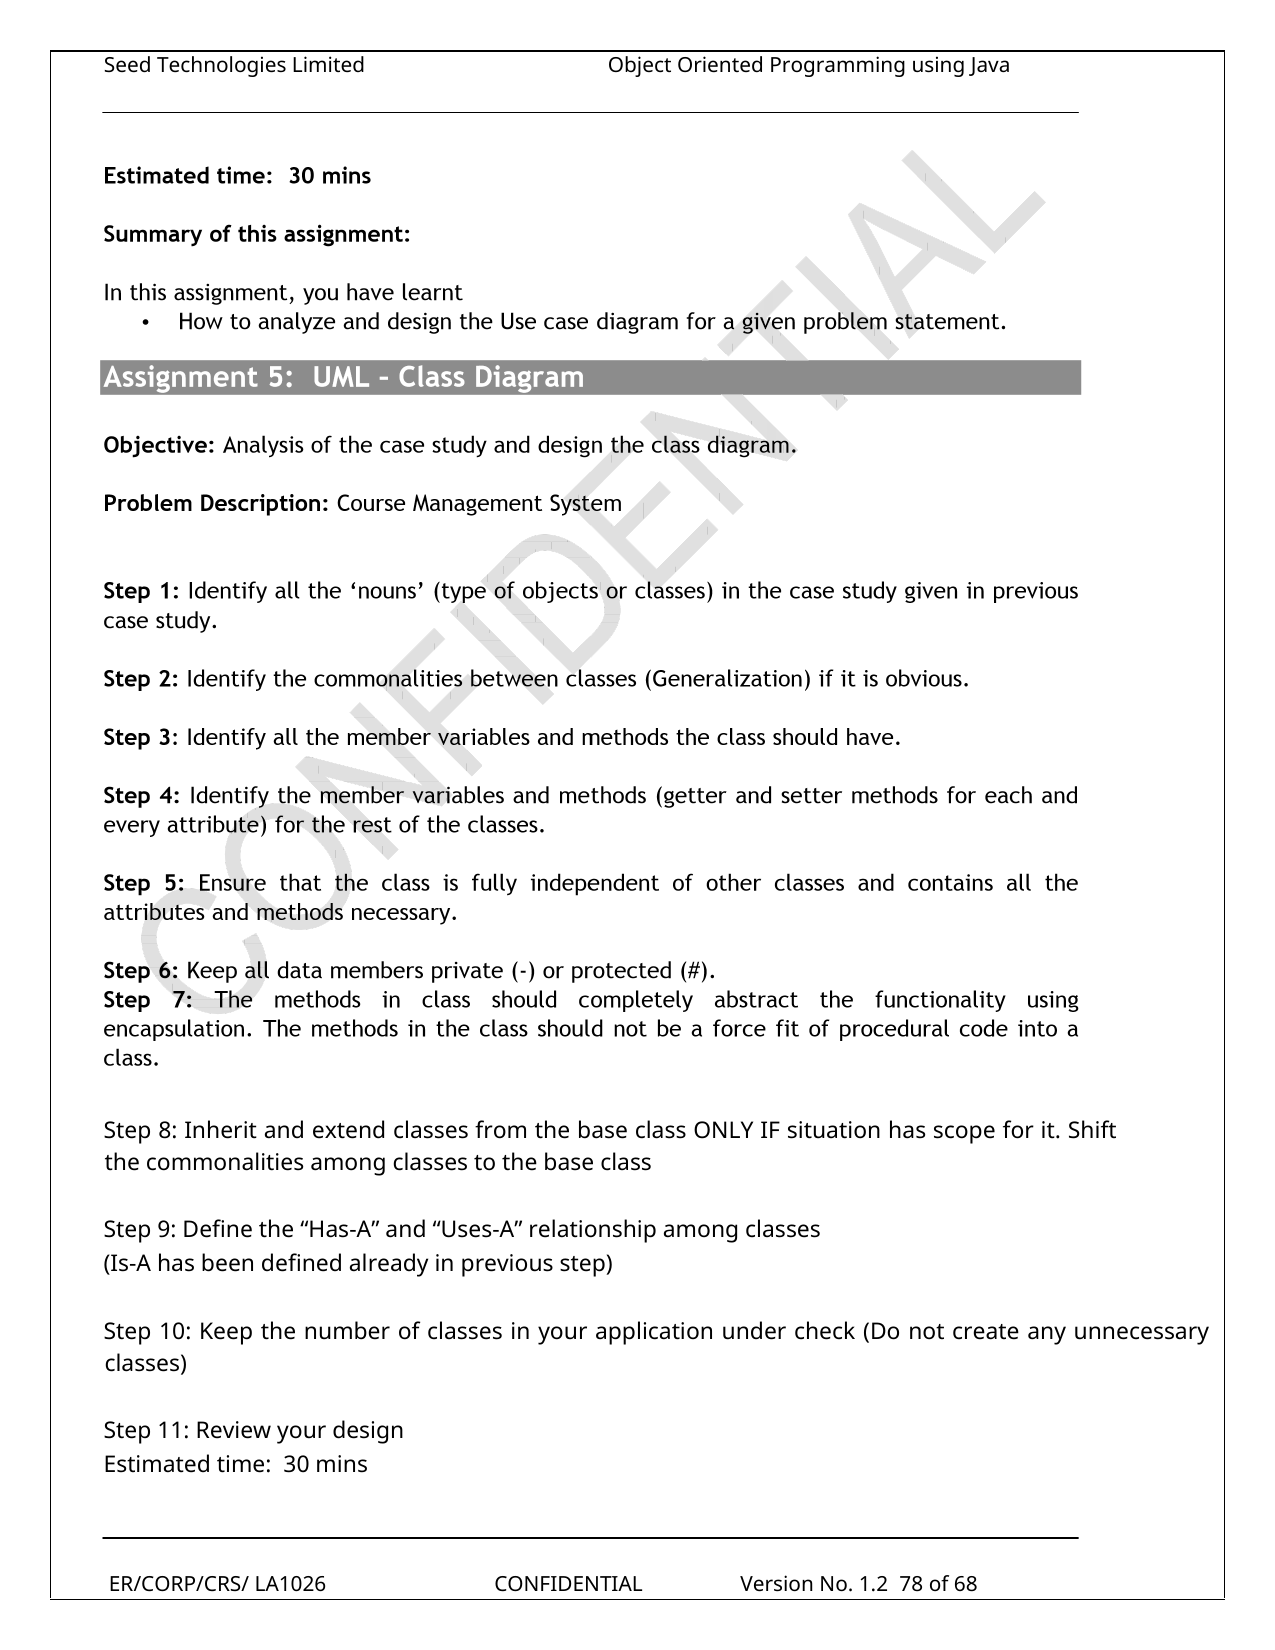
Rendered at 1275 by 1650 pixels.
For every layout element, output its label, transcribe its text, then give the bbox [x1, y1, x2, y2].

text Step 11: Review your design [103, 1414, 1220, 1446]
text Step 8: Inherit and extend classes from the base class ONLY IF situation has scope for it. Shift the commonalities among classes to the base class [103, 1114, 1119, 1177]
text Estimated time: 30 mins [103, 1448, 1220, 1479]
text (Is-A has been defined already in previous step) [103, 1247, 1220, 1278]
picture [99, 149, 1082, 1066]
text Step 10: Keep the number of classes in your application under check (Do not create any unnecessary classes) [103, 1315, 1210, 1378]
text Step 9: Define the “Has-A” and “Uses-A” relationship among classes [103, 1213, 1220, 1245]
